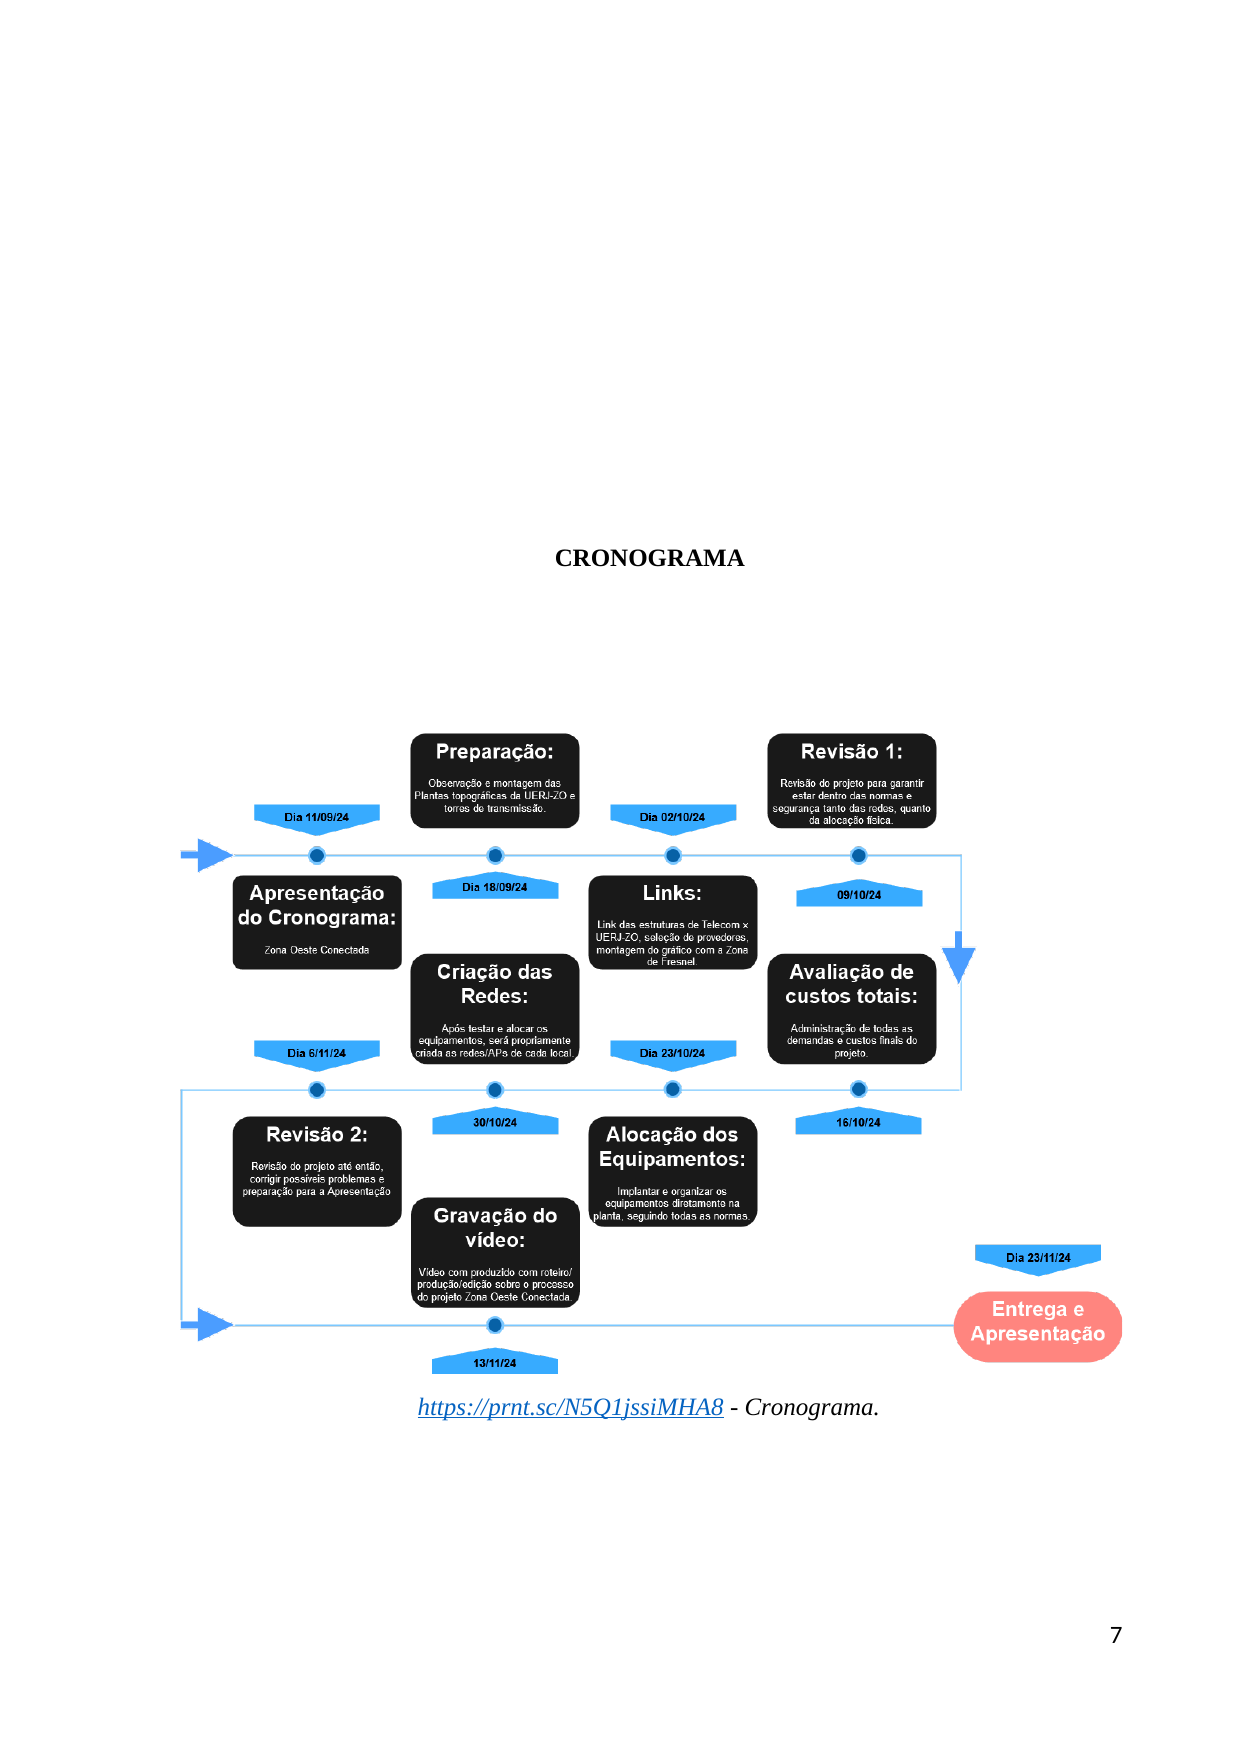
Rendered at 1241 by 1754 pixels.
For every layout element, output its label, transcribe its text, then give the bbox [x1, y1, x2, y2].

text CRONOGRAMA [177, 543, 1122, 572]
text https://prnt.sc/N5Q1jssiMHA8 - Cronograma. [177, 1392, 1122, 1421]
picture [177, 726, 1123, 1374]
